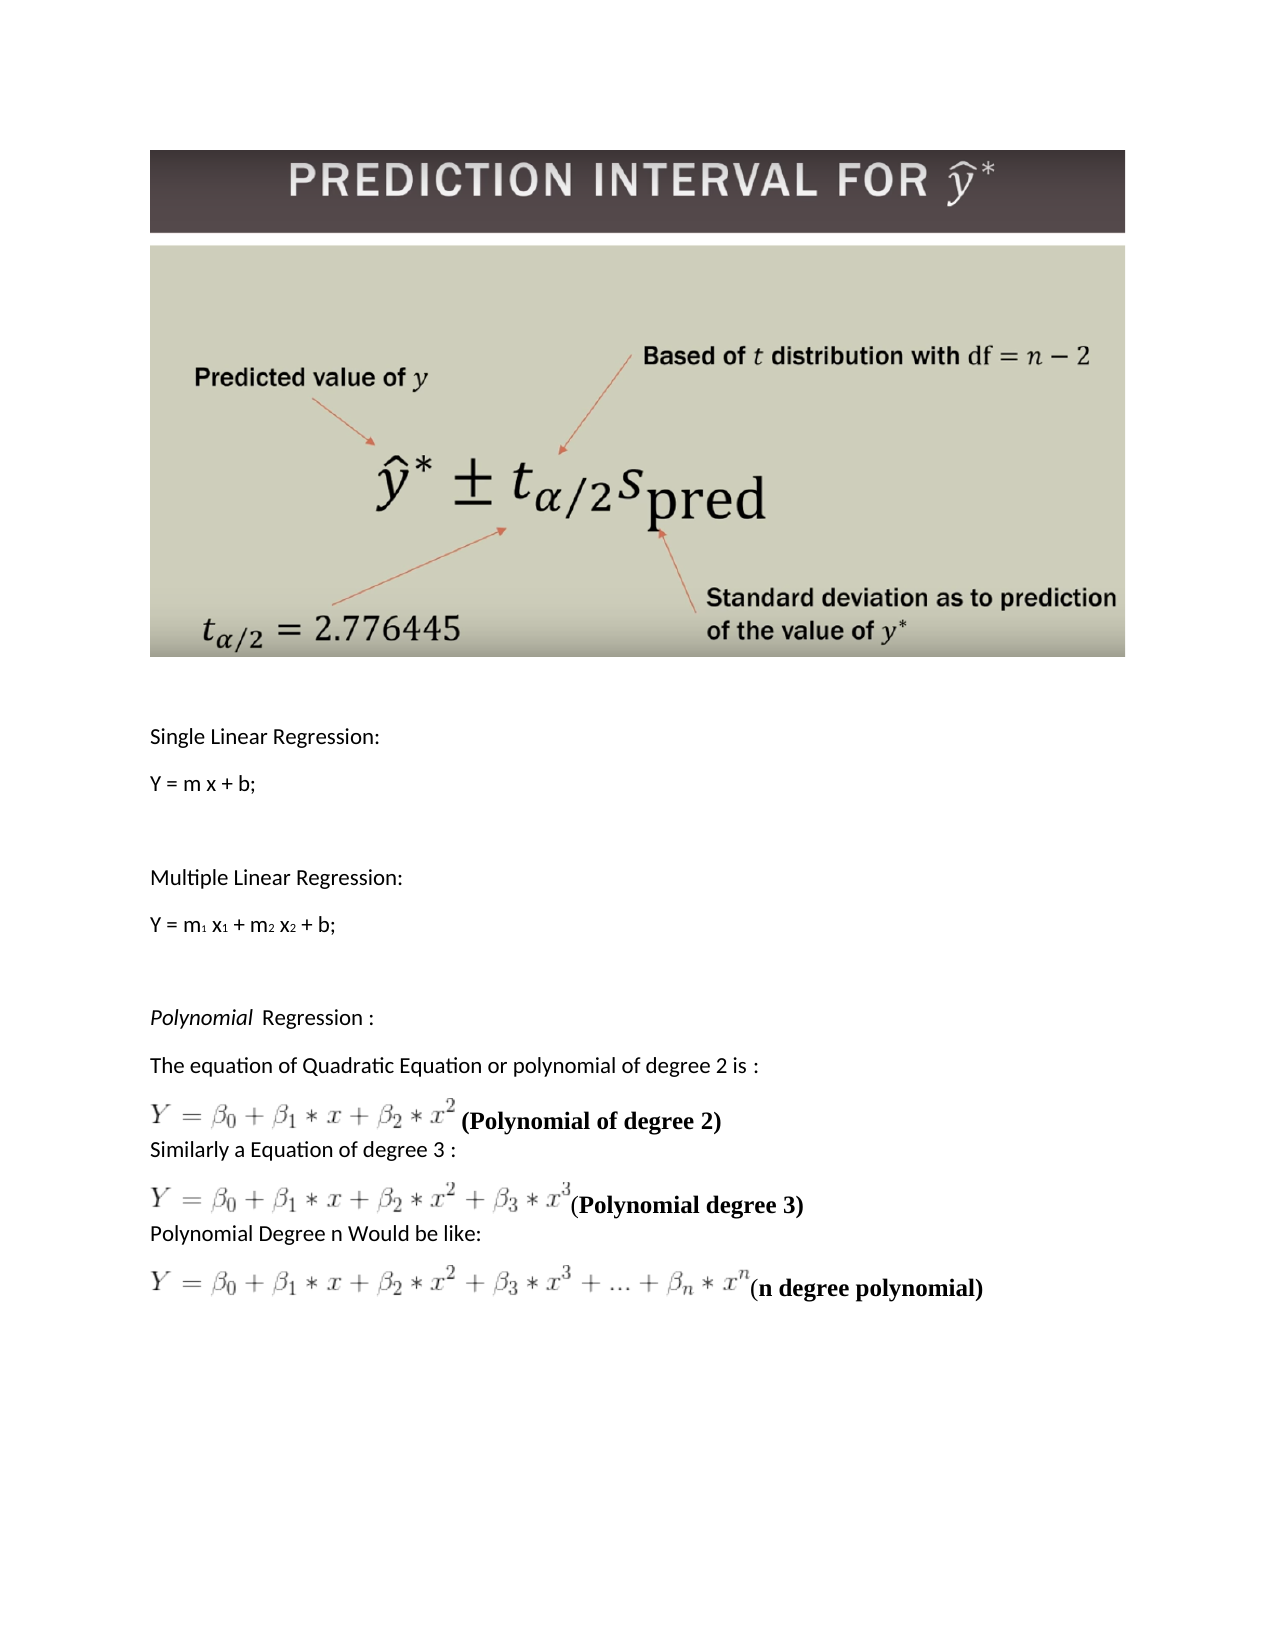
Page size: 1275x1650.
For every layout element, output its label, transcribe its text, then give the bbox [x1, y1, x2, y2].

text Multiple Linear Regression: [150, 863, 1125, 891]
picture [150, 1182, 571, 1214]
text The equation of Quadratic Equation or polynomial of degree 2 is : [150, 1052, 1125, 1080]
text Similarly a Equation of degree 3 : [150, 1135, 1125, 1163]
text Polynomial Regression : [262, 1003, 1125, 1031]
text Polynomial Regression : [150, 1003, 253, 1031]
picture [150, 1265, 750, 1297]
text Single Linear Regression: [150, 722, 1125, 750]
text Y = m1 x1 + m2 x2 + b; [150, 910, 1125, 938]
picture [150, 1098, 455, 1130]
picture [150, 150, 1125, 657]
text Polynomial Degree n Would be like: [150, 1219, 1125, 1247]
text Y = m x + b; [150, 769, 1125, 797]
